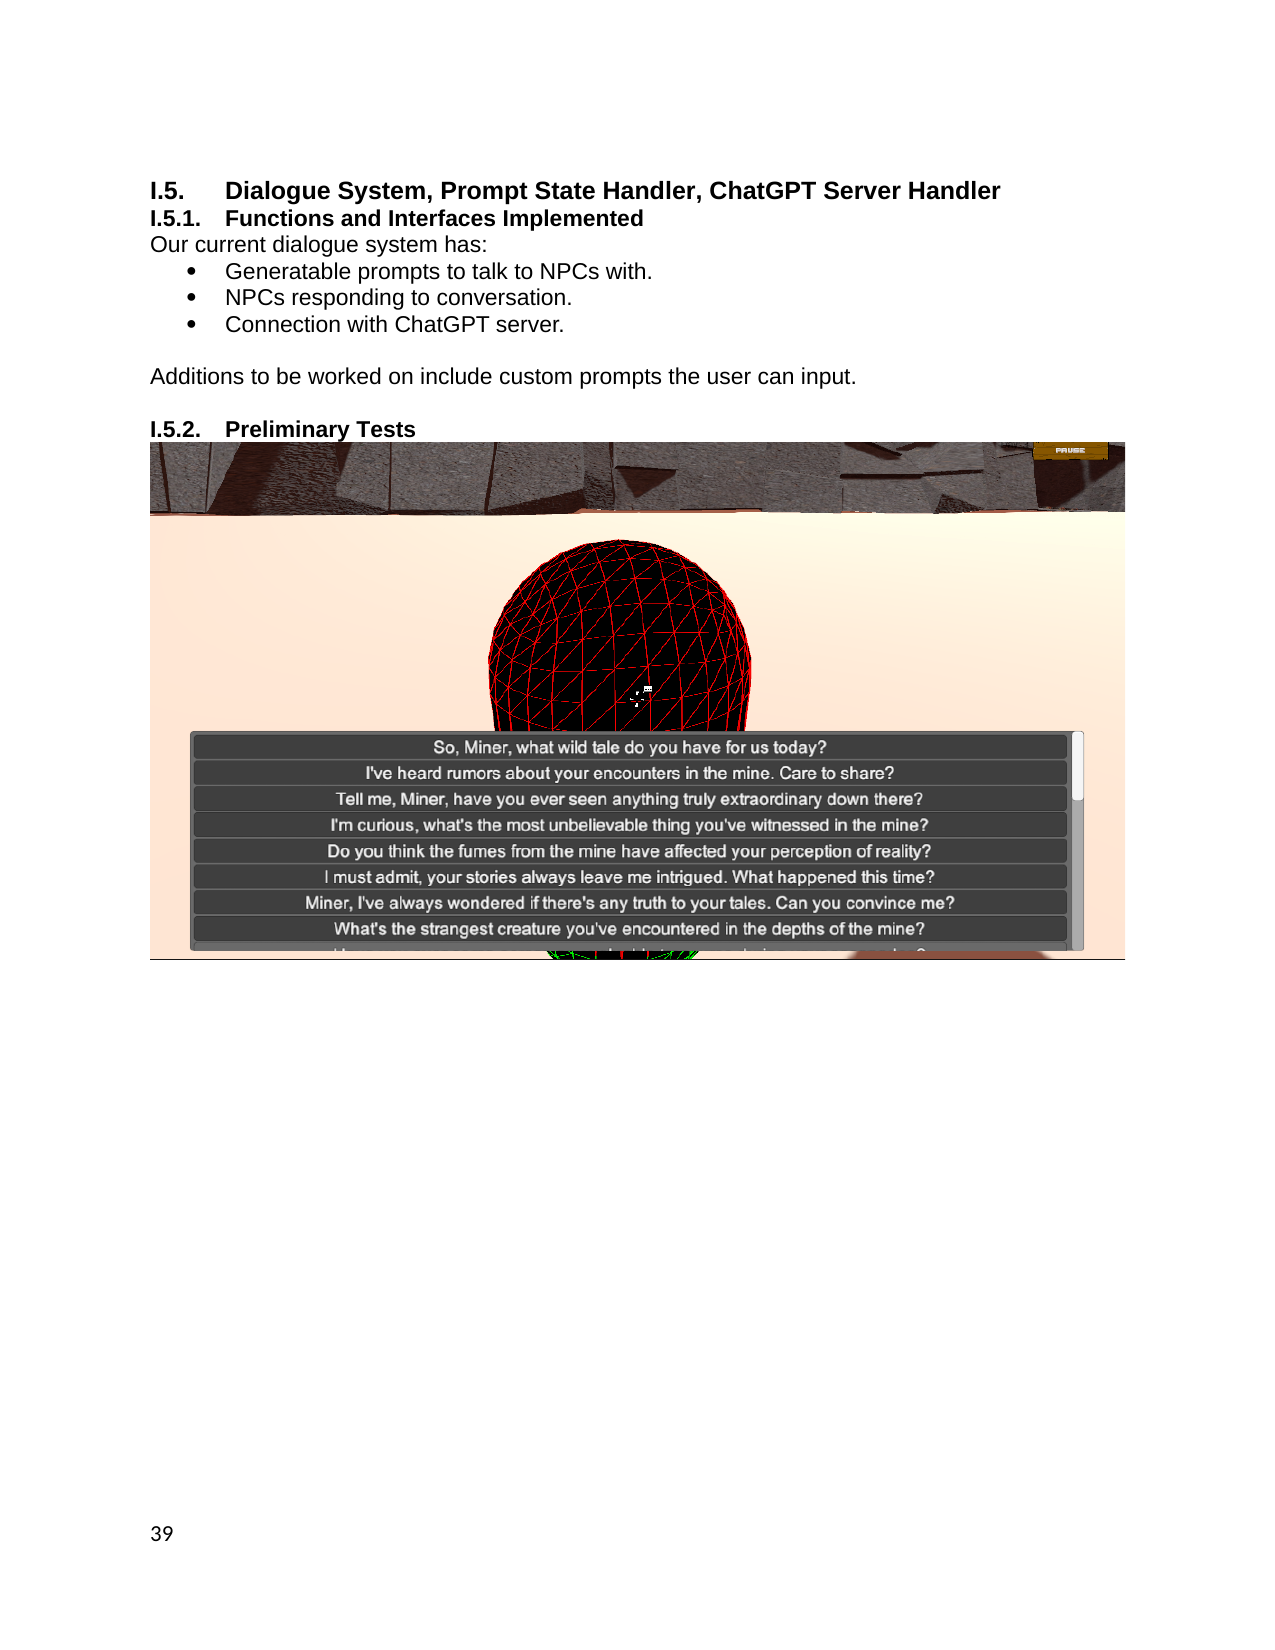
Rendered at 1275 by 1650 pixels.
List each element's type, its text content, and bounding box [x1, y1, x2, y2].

text Additions to be worked on include custom prompts the user can input. [150, 363, 1125, 389]
subtitle Dialogue System, Prompt State Handler, ChatGPT Server Handler [150, 176, 1125, 205]
picture [150, 442, 1125, 960]
subtitle Functions and Interfaces Implemented [150, 205, 1125, 231]
subtitle Preliminary Tests [150, 416, 1125, 442]
list Generatable prompts to talk to NPCs with. [187, 258, 1125, 284]
list NPCs responding to conversation. [187, 284, 1125, 311]
text Our current dialogue system has: [150, 231, 1125, 258]
list Connection with ChatGPT server. [187, 311, 1125, 337]
